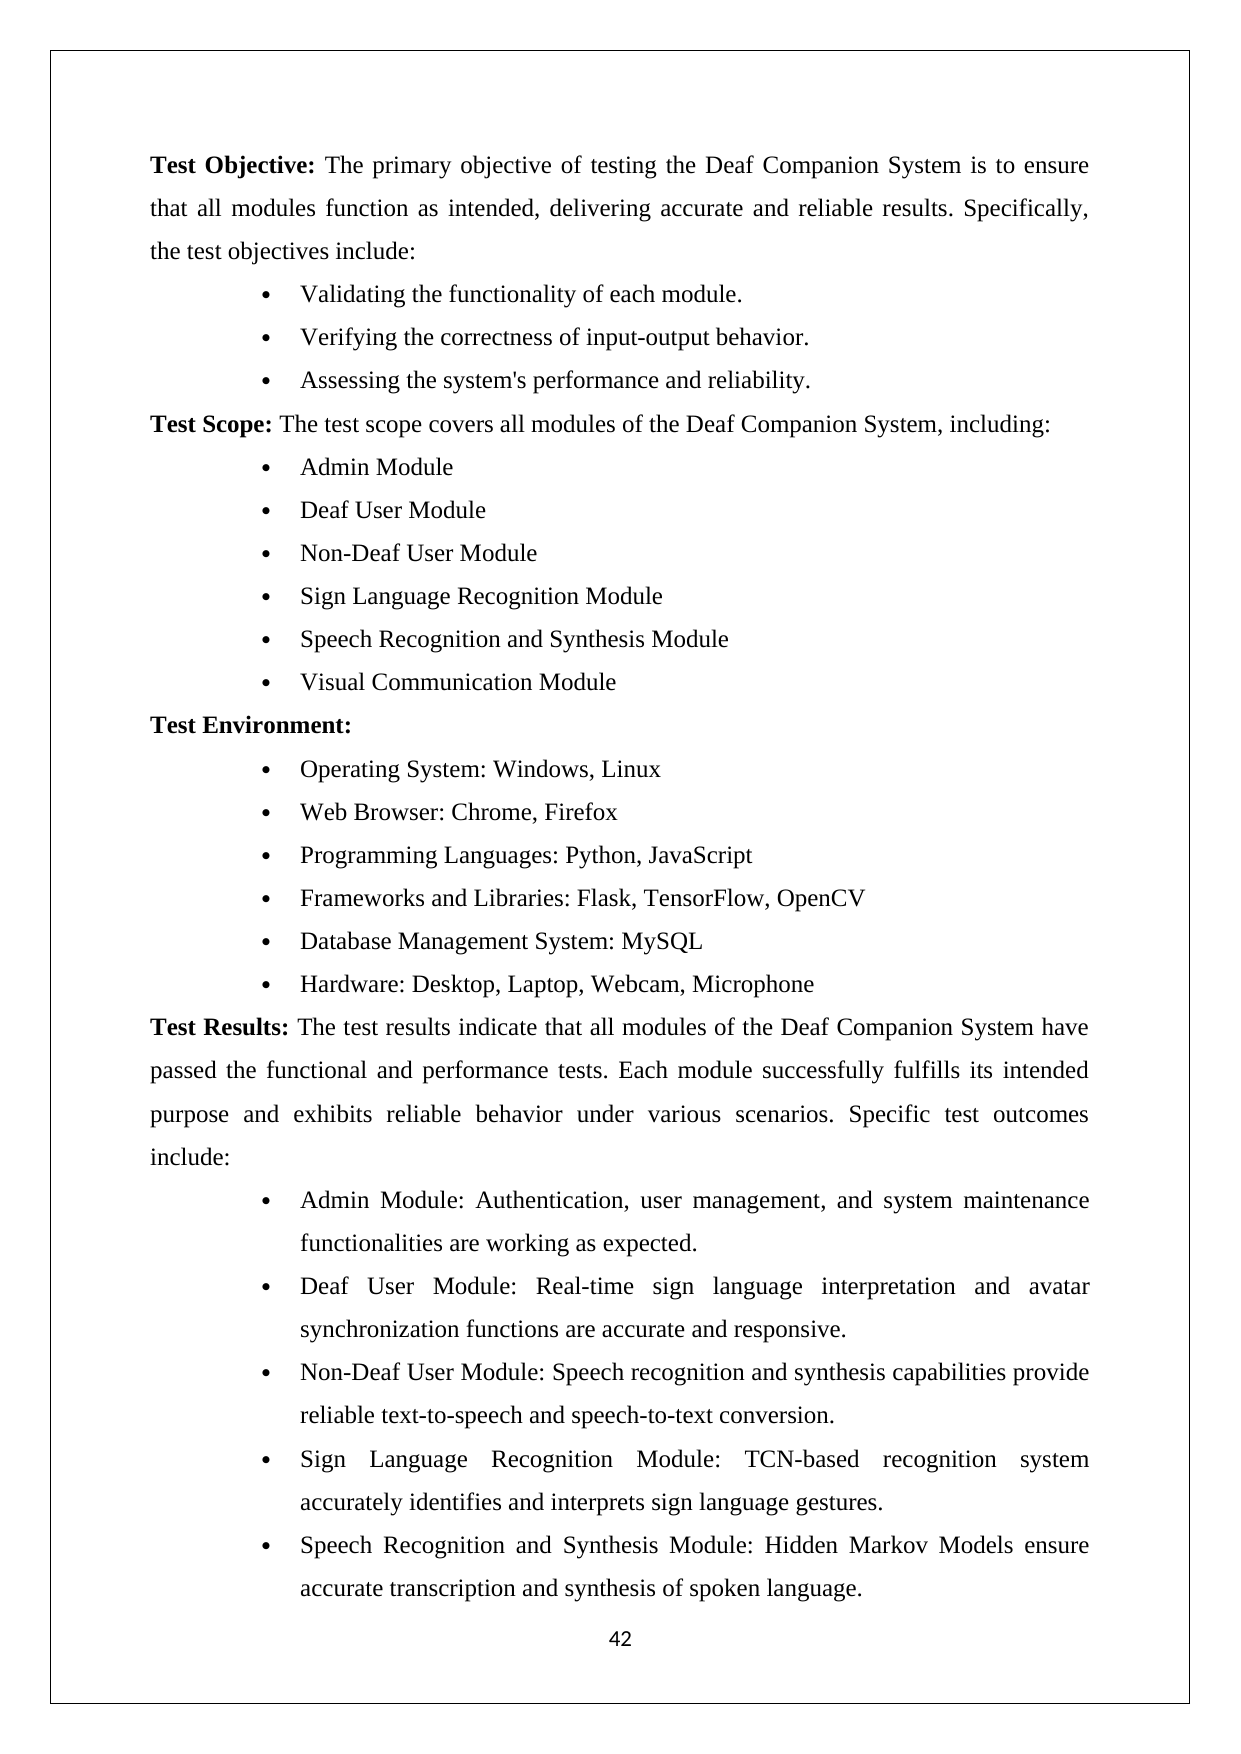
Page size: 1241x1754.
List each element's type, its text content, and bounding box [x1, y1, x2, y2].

list Web Browser: Chrome, Firefox [262, 797, 1090, 826]
list Visual Communication Module [262, 667, 1090, 696]
list Database Management System: MySQL [262, 926, 1090, 955]
list Validating the functionality of each module. [262, 279, 1090, 308]
list Sign Language Recognition Module [262, 581, 1090, 610]
list Deaf User Module: Real-time sign language interpretation and avatar synchronization functions are accurate and responsive. [262, 1271, 1090, 1343]
list Hardware: Desktop, Laptop, Webcam, Microphone [262, 969, 1090, 998]
text Test Environment: [150, 711, 1090, 739]
list Frameworks and Libraries: Flask, TensorFlow, OpenCV [262, 883, 1090, 912]
list Deaf User Module [262, 495, 1090, 524]
list Sign Language Recognition Module: TCN-based recognition system accurately identifies and interprets sign language gestures. [262, 1444, 1090, 1516]
text Test Results: The test results indicate that all modules of the Deaf Companion System have passed the functional and performance tests. Each module successfully fulfills its intended purpose and exhibits reliable behavior under various scenarios. Specific test outcomes include: [150, 1012, 1090, 1171]
list Non-Deaf User Module: Speech recognition and synthesis capabilities provide reliable text-to-speech and speech-to-text conversion. [262, 1357, 1090, 1429]
list Non-Deaf User Module [262, 538, 1090, 567]
list Assessing the system's performance and reliability. [262, 366, 1090, 394]
text Test Scope: The test scope covers all modules of the Deaf Companion System, including: [150, 409, 1090, 437]
list Admin Module: Authentication, user management, and system maintenance functionalities are working as expected. [262, 1185, 1090, 1257]
list Verifying the correctness of input-output behavior. [262, 322, 1090, 351]
text Test Objective: The primary objective of testing the Deaf Companion System is to ensure that all modules function as intended, delivering accurate and reliable results. Specifically, the test objectives include: [150, 150, 1090, 265]
list Operating System: Windows, Linux [262, 754, 1090, 782]
list Speech Recognition and Synthesis Module [262, 624, 1090, 653]
list Speech Recognition and Synthesis Module: Hidden Markov Models ensure accurate transcription and synthesis of spoken language. [262, 1530, 1090, 1602]
list Admin Module [262, 452, 1090, 481]
list Programming Languages: Python, JavaScript [262, 840, 1090, 869]
